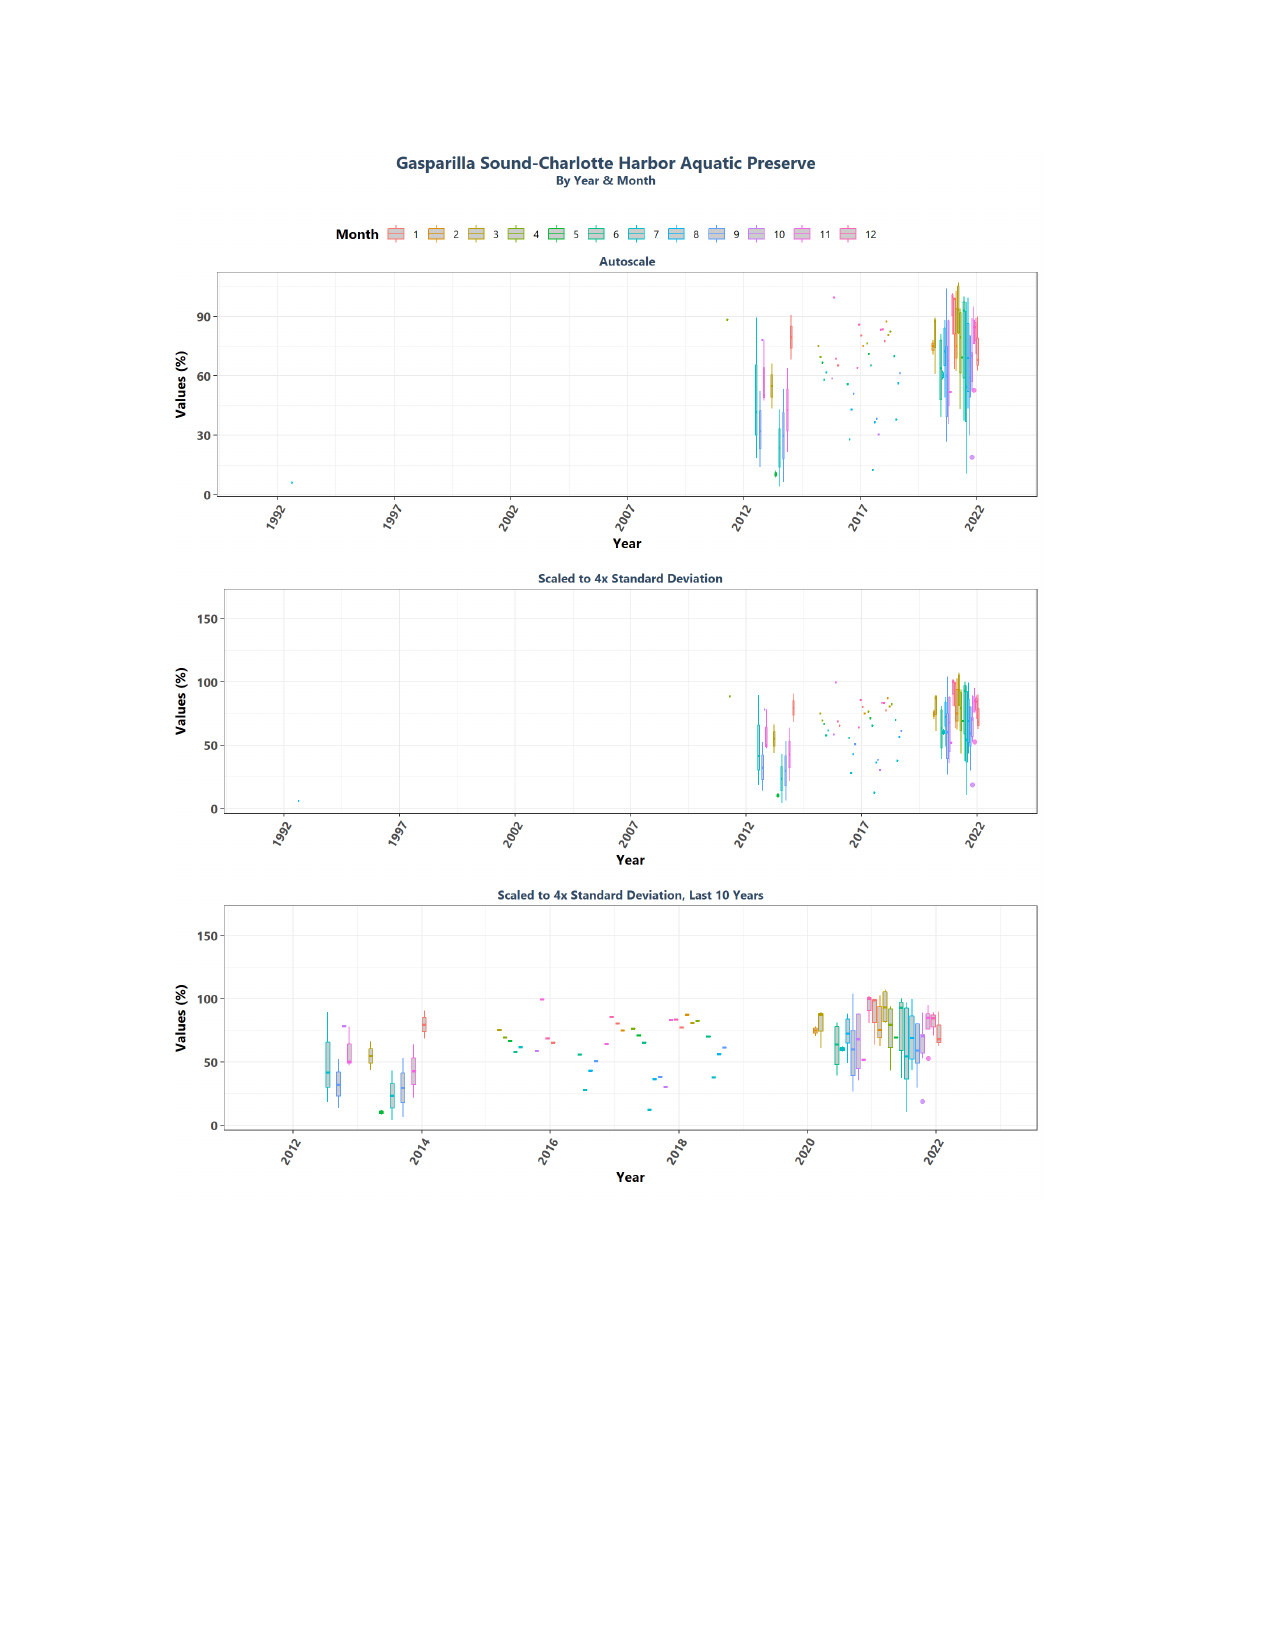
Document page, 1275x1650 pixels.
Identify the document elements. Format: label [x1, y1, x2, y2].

picture [168, 150, 1044, 1200]
